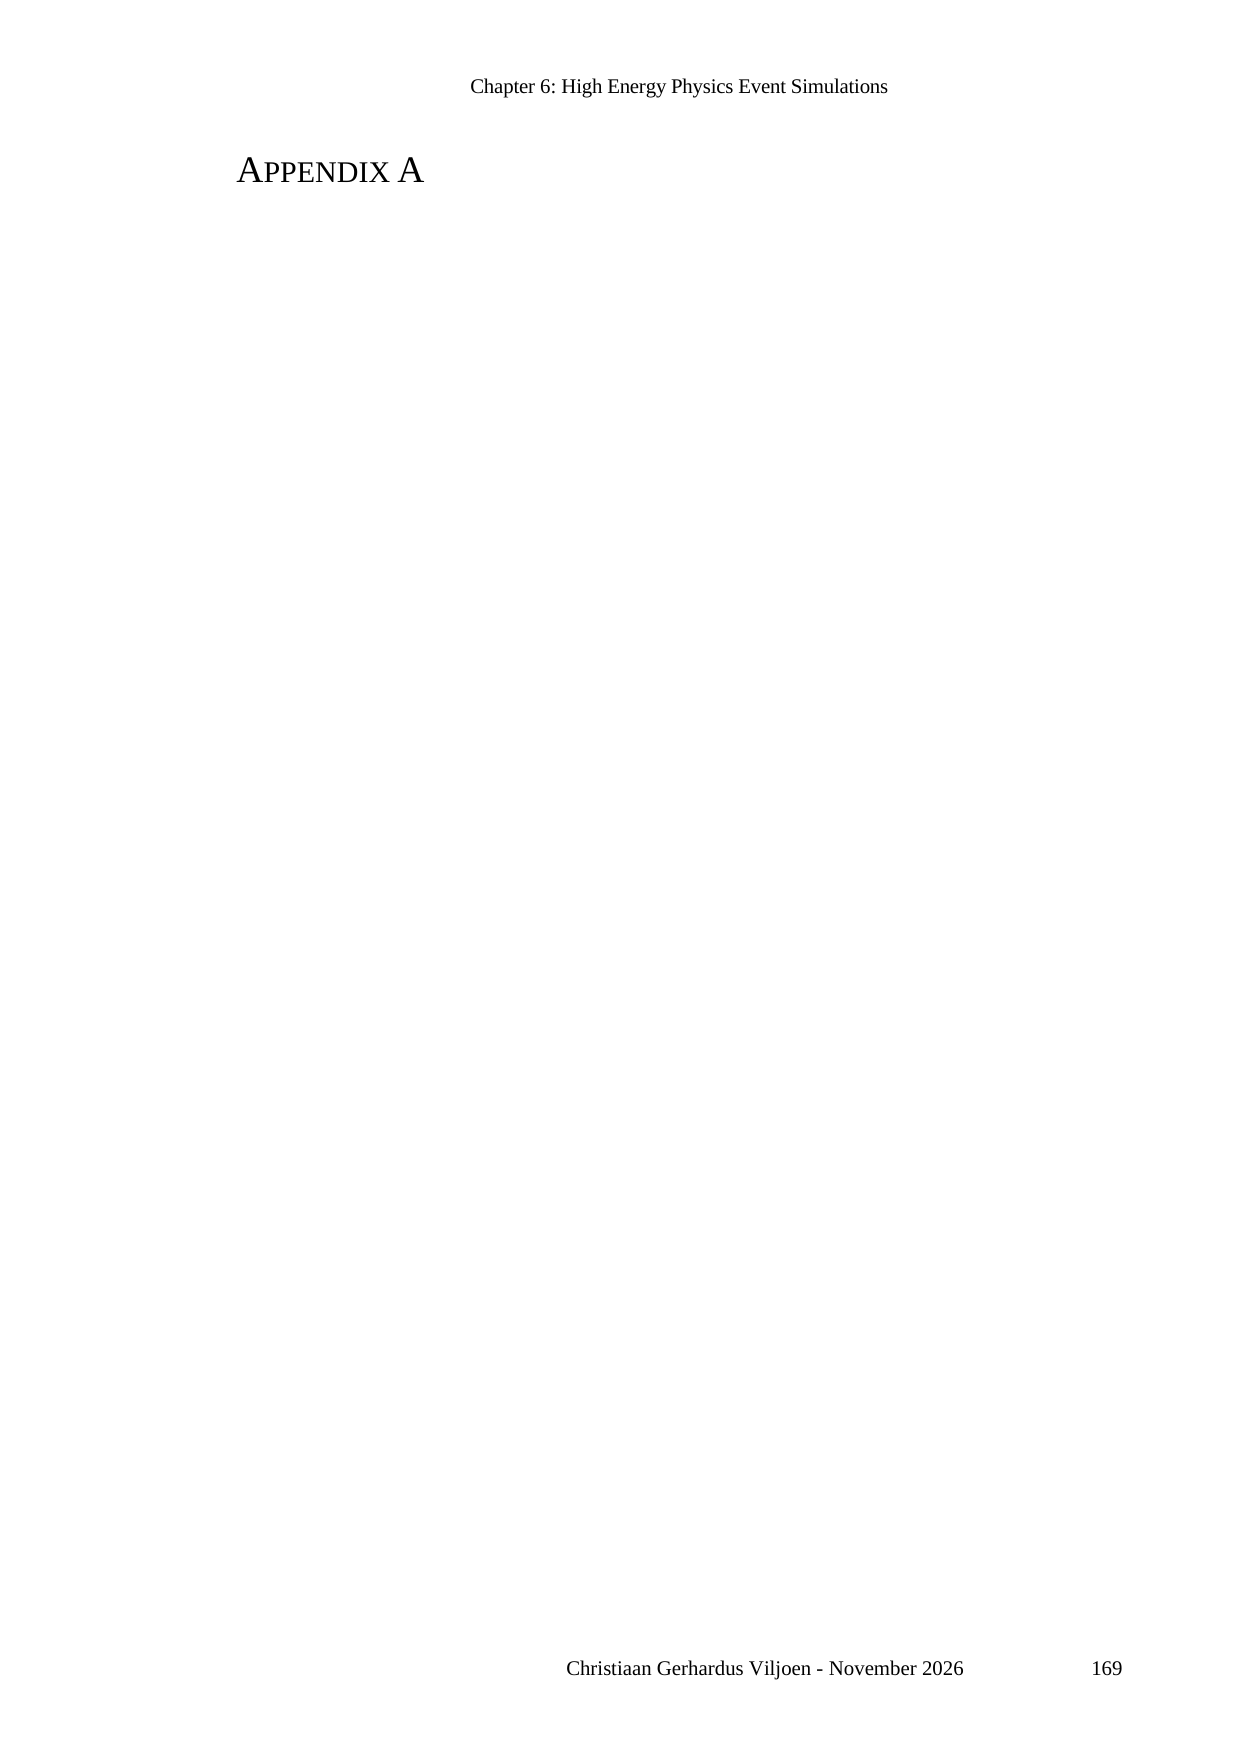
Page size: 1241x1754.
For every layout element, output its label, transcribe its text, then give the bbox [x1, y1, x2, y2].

subtitle Appendix A [236, 148, 1122, 191]
